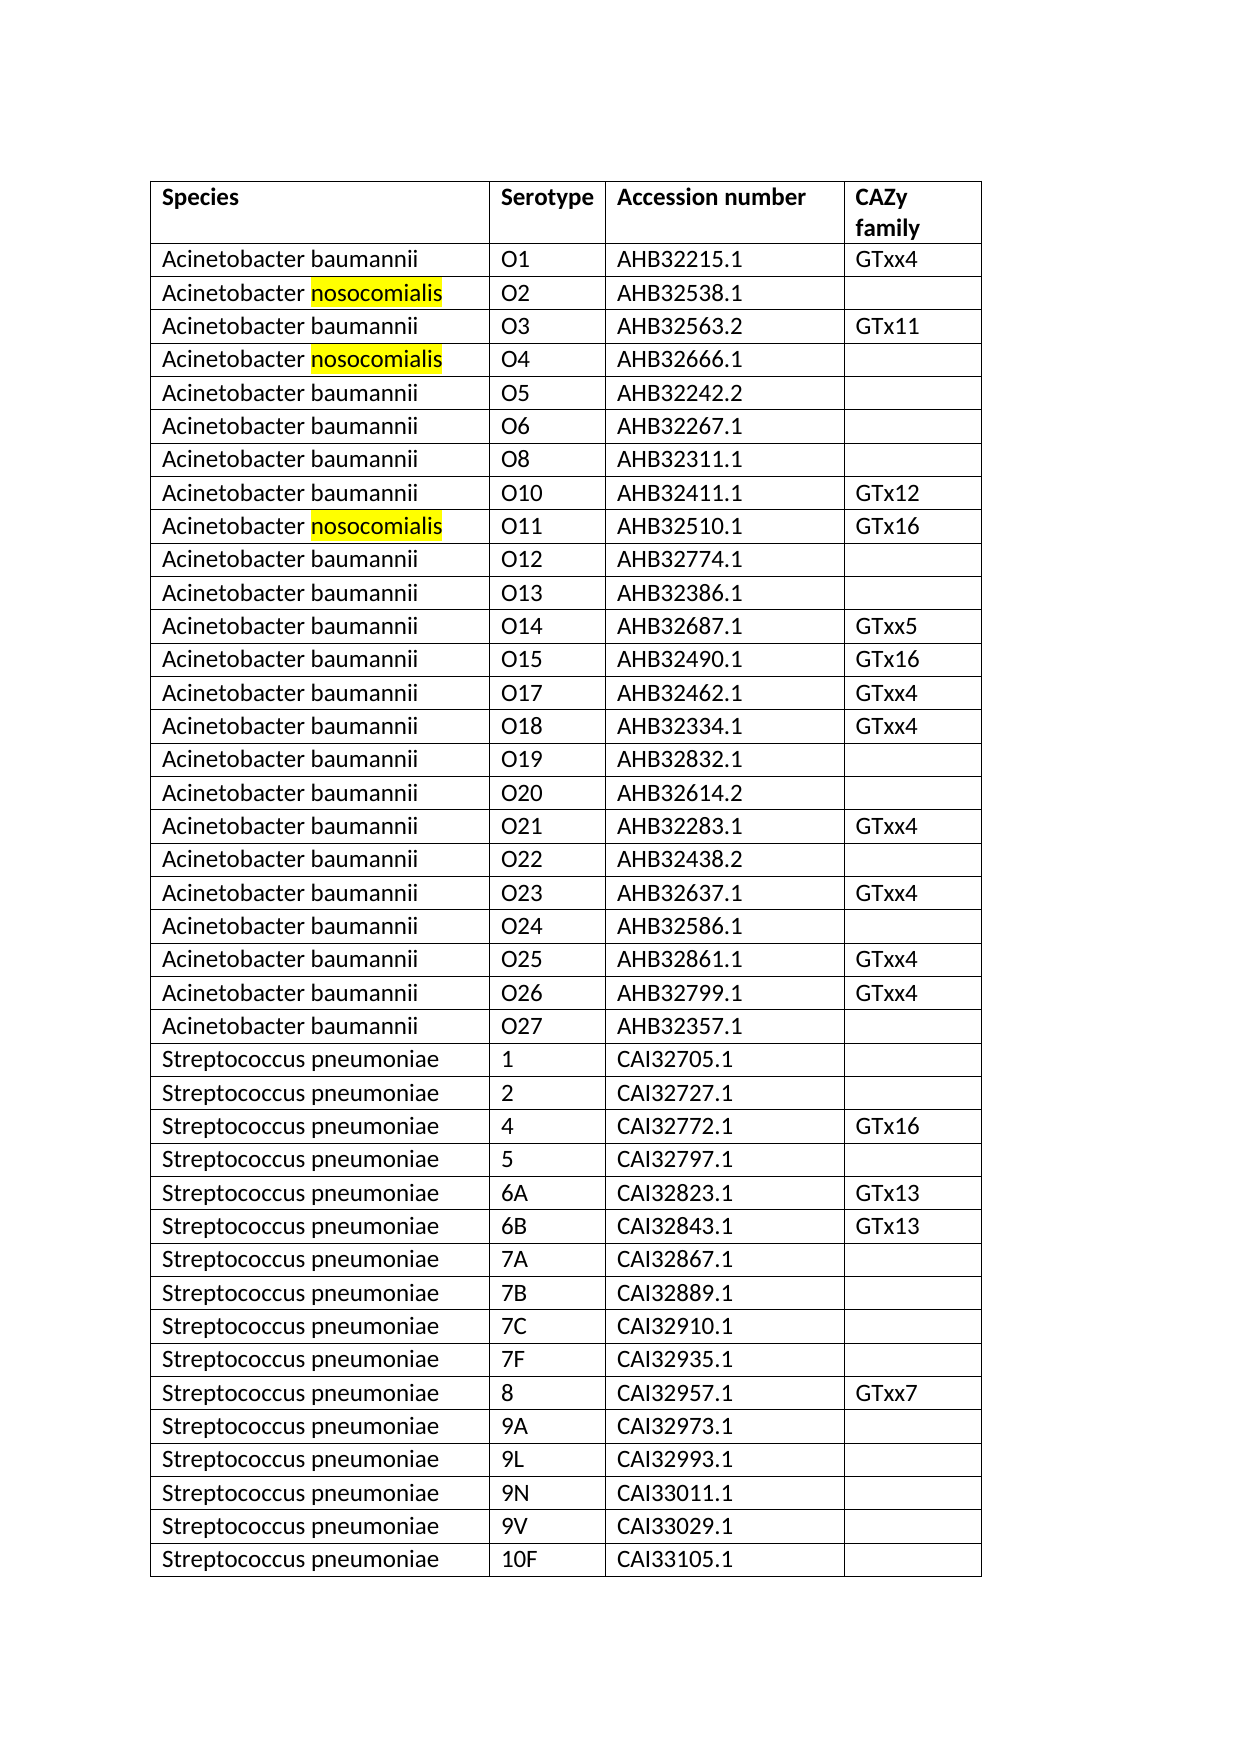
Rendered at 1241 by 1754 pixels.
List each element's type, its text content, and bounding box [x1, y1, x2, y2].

table_cell [845, 1077, 981, 1109]
table_cell CAI32705.1 [606, 1044, 844, 1076]
table_cell [845, 1010, 981, 1043]
table_cell 9N [490, 1477, 605, 1509]
table_cell Acinetobacter baumannii [151, 877, 489, 909]
table_cell Acinetobacter baumannii [151, 310, 489, 343]
table_cell CAI33105.1 [606, 1544, 844, 1576]
table_cell O14 [490, 610, 605, 643]
table_cell GTx13 [845, 1210, 981, 1243]
table_cell O2 [490, 277, 605, 309]
table_cell O17 [490, 677, 605, 709]
table_cell 8 [490, 1377, 605, 1409]
table_cell O3 [490, 310, 605, 343]
table_cell AHB32411.1 [606, 477, 844, 509]
table_cell Streptococcus pneumoniae [151, 1044, 489, 1076]
table_cell AHB32510.1 [606, 510, 844, 543]
table_cell Acinetobacter baumannii [151, 977, 489, 1009]
table_header Serotype [490, 182, 605, 243]
table_cell 1 [490, 1044, 605, 1076]
table_cell CAI32957.1 [606, 1377, 844, 1409]
table_cell CAI32993.1 [606, 1444, 844, 1476]
table_cell AHB32283.1 [606, 810, 844, 843]
table_cell [845, 544, 981, 576]
table_cell GTx13 [845, 1177, 981, 1209]
table_cell O27 [490, 1010, 605, 1043]
table_cell AHB32438.2 [606, 844, 844, 876]
table_cell GTx11 [845, 310, 981, 343]
table_header Species [151, 182, 489, 243]
table_cell O6 [490, 410, 605, 443]
table_cell Streptococcus pneumoniae [151, 1210, 489, 1243]
table_cell GTxx4 [845, 877, 981, 909]
table_cell GTxx5 [845, 610, 981, 643]
table_cell GTxx4 [845, 244, 981, 276]
table_cell AHB32334.1 [606, 710, 844, 743]
table_cell O10 [490, 477, 605, 509]
table_cell GTxx4 [845, 944, 981, 976]
table_cell [845, 1244, 981, 1276]
table_cell [845, 1544, 981, 1576]
table_cell AHB32637.1 [606, 877, 844, 909]
table_cell AHB32614.2 [606, 777, 844, 809]
table_cell GTx12 [845, 477, 981, 509]
table_cell 6A [490, 1177, 605, 1209]
table_cell 2 [490, 1077, 605, 1109]
table_cell Streptococcus pneumoniae [151, 1377, 489, 1409]
table_cell AHB32861.1 [606, 944, 844, 976]
table_cell O23 [490, 877, 605, 909]
table_cell Streptococcus pneumoniae [151, 1177, 489, 1209]
table_cell 7B [490, 1277, 605, 1309]
table_cell 4 [490, 1110, 605, 1143]
table_cell [845, 1044, 981, 1076]
table_cell Acinetobacter baumannii [151, 810, 489, 843]
table_cell AHB32774.1 [606, 544, 844, 576]
table_cell O1 [490, 244, 605, 276]
table_cell AHB32563.2 [606, 310, 844, 343]
table_cell 7C [490, 1310, 605, 1343]
table_cell Acinetobacter baumannii [151, 377, 489, 409]
table_cell Acinetobacter nosocomialis [151, 344, 489, 376]
table_cell AHB32799.1 [606, 977, 844, 1009]
table_cell AHB32215.1 [606, 244, 844, 276]
table_cell AHB32311.1 [606, 444, 844, 476]
table_cell CAI32935.1 [606, 1344, 844, 1376]
table_cell GTxx4 [845, 710, 981, 743]
table_cell Streptococcus pneumoniae [151, 1310, 489, 1343]
table_cell [845, 744, 981, 776]
table_cell Streptococcus pneumoniae [151, 1510, 489, 1543]
table_cell 9V [490, 1510, 605, 1543]
table_cell [845, 577, 981, 609]
table_cell AHB32490.1 [606, 644, 844, 676]
table_cell O24 [490, 910, 605, 943]
table_cell GTx16 [845, 510, 981, 543]
table_cell O22 [490, 844, 605, 876]
table_cell Acinetobacter baumannii [151, 544, 489, 576]
table_cell CAI32889.1 [606, 1277, 844, 1309]
table_cell CAI32867.1 [606, 1244, 844, 1276]
table_cell Acinetobacter baumannii [151, 844, 489, 876]
table_cell Acinetobacter baumannii [151, 577, 489, 609]
table_cell O19 [490, 744, 605, 776]
table_cell [845, 1277, 981, 1309]
table_cell [845, 1477, 981, 1509]
table_cell AHB32462.1 [606, 677, 844, 709]
table_cell CAI32797.1 [606, 1144, 844, 1176]
table_cell CAI33011.1 [606, 1477, 844, 1509]
table_cell O20 [490, 777, 605, 809]
table_cell Acinetobacter baumannii [151, 610, 489, 643]
table_cell 5 [490, 1144, 605, 1176]
table_cell Streptococcus pneumoniae [151, 1277, 489, 1309]
table_cell [845, 1410, 981, 1443]
table_cell GTx16 [845, 644, 981, 676]
table_cell O5 [490, 377, 605, 409]
table_cell Acinetobacter baumannii [151, 677, 489, 709]
table_header CAZy family [845, 182, 981, 243]
table_cell Acinetobacter nosocomialis [151, 277, 489, 309]
table_cell O13 [490, 577, 605, 609]
table_cell Acinetobacter baumannii [151, 744, 489, 776]
table_cell [845, 410, 981, 443]
table_cell CAI32727.1 [606, 1077, 844, 1109]
table_cell CAI32910.1 [606, 1310, 844, 1343]
table_cell [845, 844, 981, 876]
table_cell 9A [490, 1410, 605, 1443]
table_cell [845, 1444, 981, 1476]
table_cell O18 [490, 710, 605, 743]
table_cell [845, 1344, 981, 1376]
table_cell Streptococcus pneumoniae [151, 1477, 489, 1509]
table_cell Streptococcus pneumoniae [151, 1244, 489, 1276]
table_cell 10F [490, 1544, 605, 1576]
table_cell Acinetobacter baumannii [151, 710, 489, 743]
table_cell AHB32538.1 [606, 277, 844, 309]
table_cell 6B [490, 1210, 605, 1243]
table_cell [845, 1144, 981, 1176]
table_cell Acinetobacter baumannii [151, 910, 489, 943]
table_cell AHB32666.1 [606, 344, 844, 376]
table_cell CAI32772.1 [606, 1110, 844, 1143]
table_cell O8 [490, 444, 605, 476]
table_cell 7A [490, 1244, 605, 1276]
table_cell GTxx7 [845, 1377, 981, 1409]
table_cell GTx16 [845, 1110, 981, 1143]
table_cell GTxx4 [845, 677, 981, 709]
table_cell [845, 444, 981, 476]
table_cell GTxx4 [845, 810, 981, 843]
table_cell CAI33029.1 [606, 1510, 844, 1543]
table_cell Acinetobacter baumannii [151, 477, 489, 509]
table_cell Acinetobacter nosocomialis [151, 510, 489, 543]
table_cell Streptococcus pneumoniae [151, 1410, 489, 1443]
table_cell 9L [490, 1444, 605, 1476]
table_cell Acinetobacter baumannii [151, 244, 489, 276]
table_cell GTxx4 [845, 977, 981, 1009]
table_cell Acinetobacter baumannii [151, 444, 489, 476]
table_cell CAI32823.1 [606, 1177, 844, 1209]
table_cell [151, 1544, 489, 1576]
table_cell [845, 777, 981, 809]
table_cell Acinetobacter baumannii [151, 944, 489, 976]
table_cell O4 [490, 344, 605, 376]
table_cell [845, 344, 981, 376]
table_cell Acinetobacter baumannii [151, 777, 489, 809]
table_cell [845, 377, 981, 409]
table_cell AHB32242.2 [606, 377, 844, 409]
table_cell [845, 1310, 981, 1343]
table_cell AHB32267.1 [606, 410, 844, 443]
table_cell Acinetobacter baumannii [151, 644, 489, 676]
table_cell AHB32832.1 [606, 744, 844, 776]
table_cell 7F [490, 1344, 605, 1376]
table_cell CAI32843.1 [606, 1210, 844, 1243]
table_cell Acinetobacter baumannii [151, 1010, 489, 1043]
table_cell [845, 910, 981, 943]
table_cell O15 [490, 644, 605, 676]
table_cell O12 [490, 544, 605, 576]
table_cell O21 [490, 810, 605, 843]
table_cell Streptococcus pneumoniae [151, 1077, 489, 1109]
table_cell Streptococcus pneumoniae [151, 1144, 489, 1176]
table_cell [845, 1510, 981, 1543]
table_cell AHB32687.1 [606, 610, 844, 643]
table_cell O11 [490, 510, 605, 543]
table_cell Acinetobacter baumannii [151, 410, 489, 443]
table_cell CAI32973.1 [606, 1410, 844, 1443]
table_cell AHB32386.1 [606, 577, 844, 609]
table_cell O26 [490, 977, 605, 1009]
table_cell O25 [490, 944, 605, 976]
table_cell Streptococcus pneumoniae [151, 1444, 489, 1476]
table_cell Streptococcus pneumoniae [151, 1110, 489, 1143]
table_cell AHB32586.1 [606, 910, 844, 943]
table_cell Streptococcus pneumoniae [151, 1344, 489, 1376]
table_cell AHB32357.1 [606, 1010, 844, 1043]
table_cell [845, 277, 981, 309]
table_header Accession number [606, 182, 844, 243]
